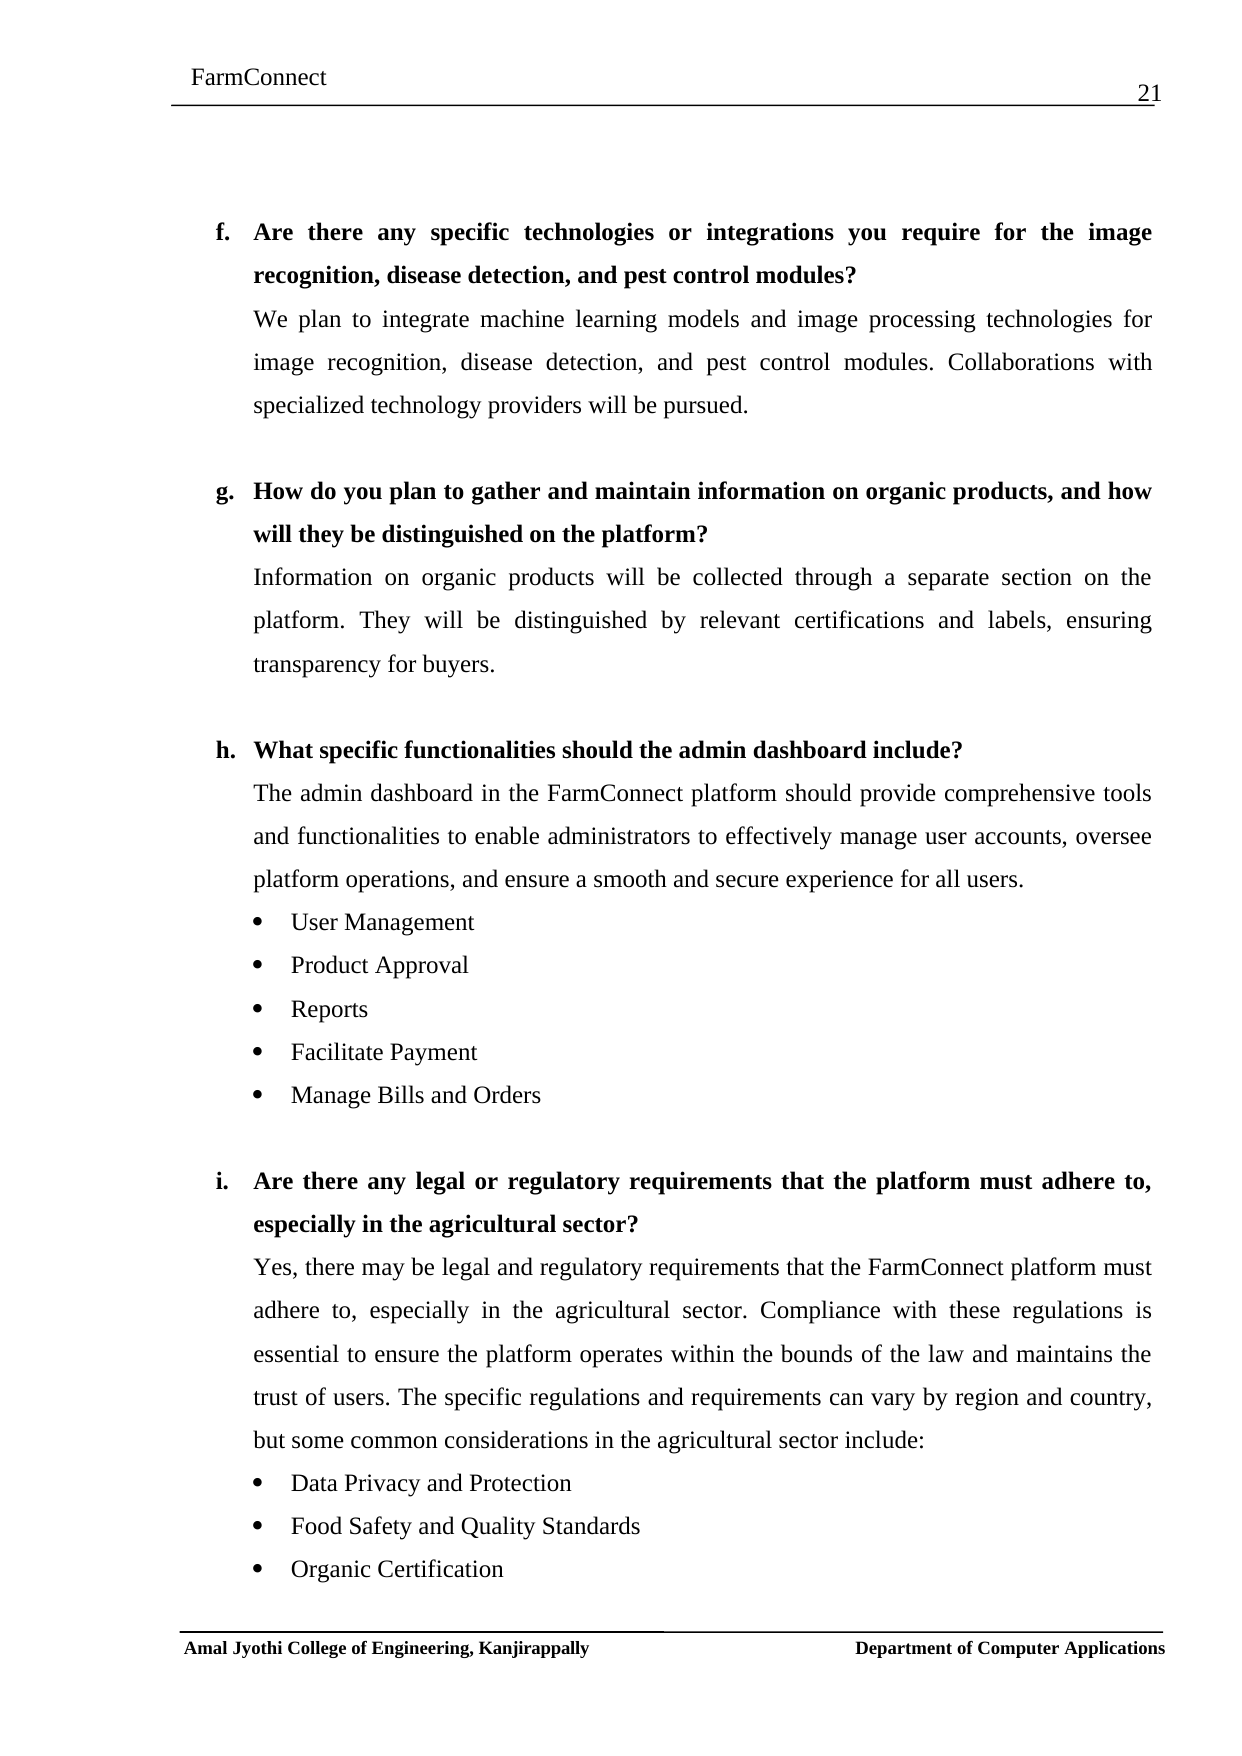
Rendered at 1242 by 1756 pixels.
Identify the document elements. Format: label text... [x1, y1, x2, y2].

list Are there any specific technologies or integrations you require for the image recognition, disease detection, and pest control modules? [216, 217, 1153, 289]
list Data Privacy and Protection [253, 1468, 1153, 1497]
list Manage Bills and Orders [253, 1080, 1153, 1109]
text Yes, there may be legal and regulatory requirements that the FarmConnect platform must adhere to, especially in the agricultural sector. Compliance with these regulations is essential to ensure the platform operates within the bounds of the law and maintains the trust of users. The specific regulations and requirements can vary by region and country, but some common considerations in the agricultural sector include: [253, 1252, 1153, 1454]
list Reports [253, 994, 1153, 1022]
list How do you plan to gather and maintain information on organic products, and how will they be distinguished on the platform? [216, 476, 1153, 548]
text The admin dashboard in the FarmConnect platform should provide comprehensive tools and functionalities to enable administrators to effectively manage user accounts, oversee platform operations, and ensure a smooth and secure experience for all users. [253, 778, 1153, 893]
list Food Safety and Quality Standards [253, 1511, 1153, 1540]
list What specific functionalities should the admin dashboard include? [216, 735, 1153, 764]
list Are there any legal or regulatory requirements that the platform must adhere to, especially in the agricultural sector? [216, 1166, 1153, 1238]
text We plan to integrate machine learning models and image processing technologies for image recognition, disease detection, and pest control modules. Collaborations with specialized technology providers will be pursued. [253, 304, 1153, 419]
list Organic Certification [253, 1554, 1153, 1583]
text Information on organic products will be collected through a separate section on the platform. They will be distinguished by relevant certifications and labels, ensuring transparency for buyers. [253, 562, 1153, 677]
list Product Approval [253, 951, 1153, 979]
list User Management [253, 907, 1153, 936]
list Facilitate Payment [253, 1037, 1153, 1066]
